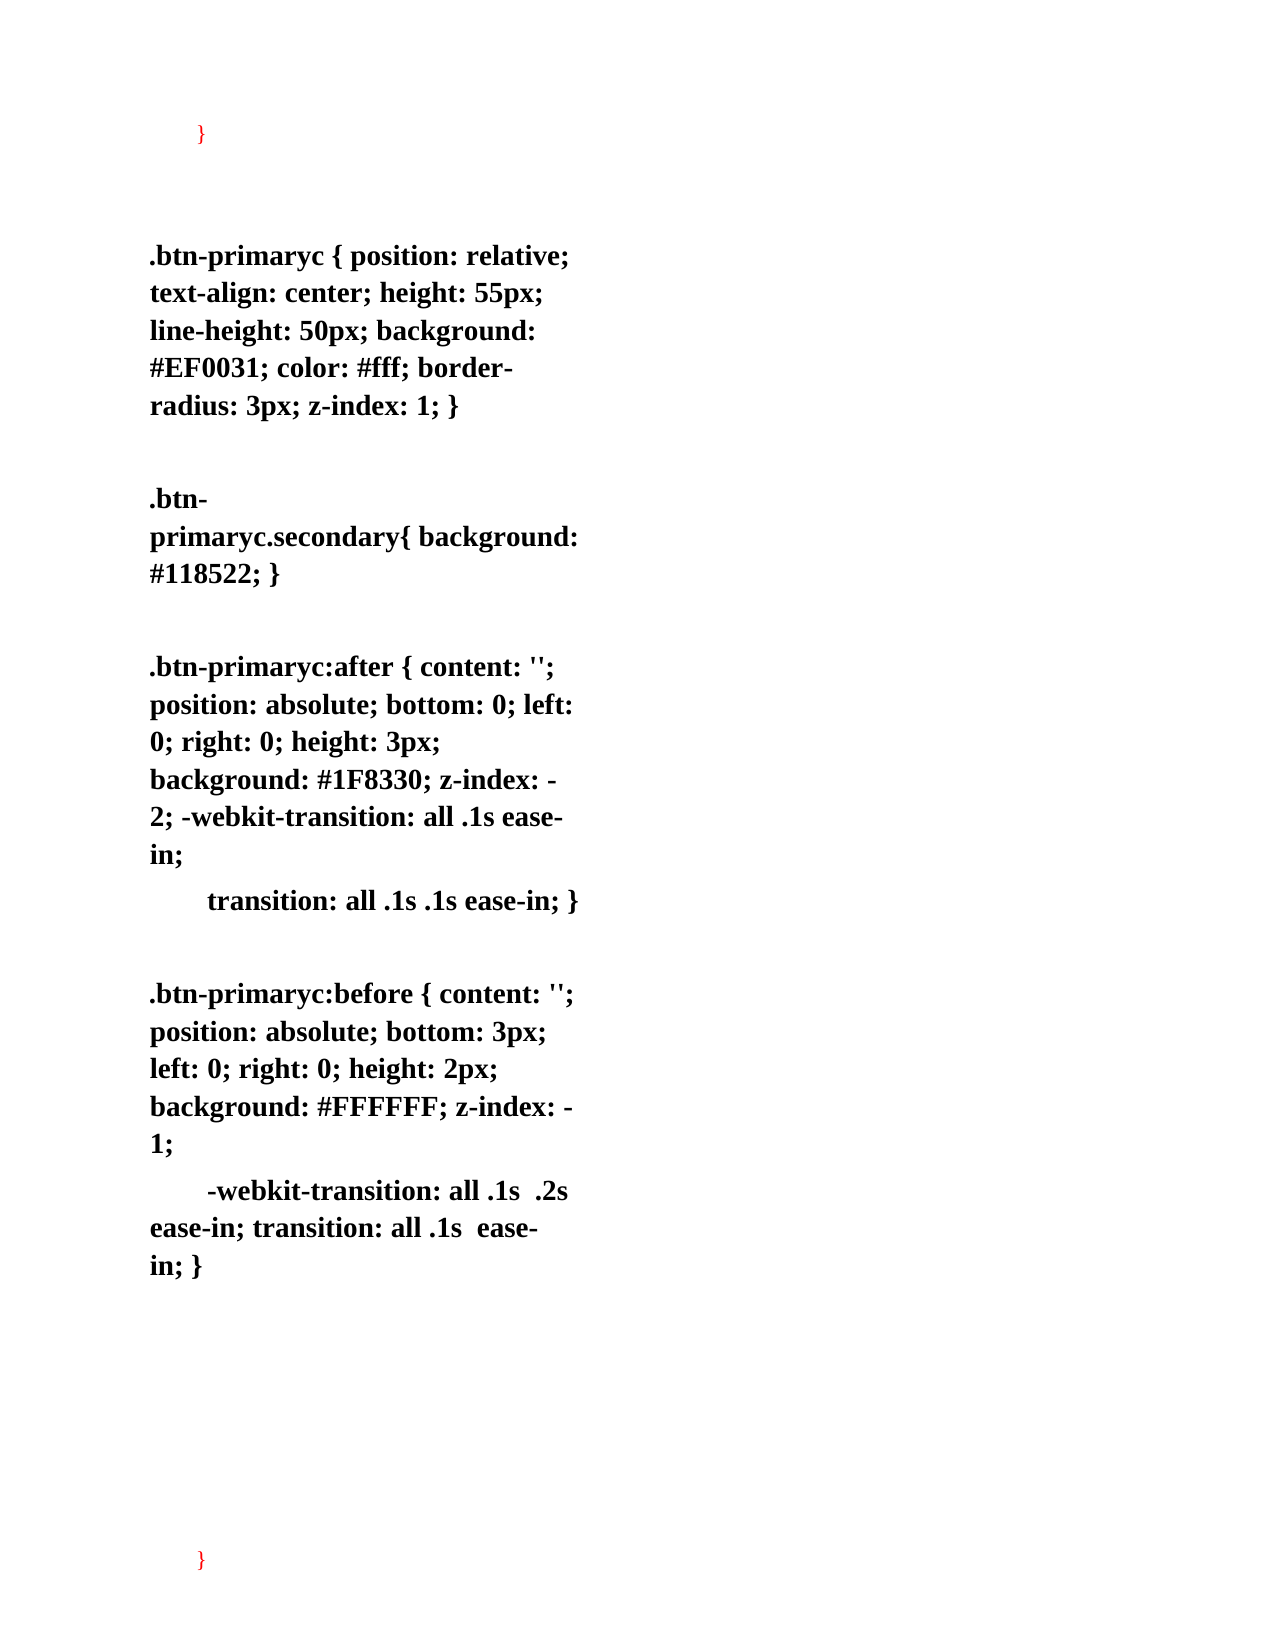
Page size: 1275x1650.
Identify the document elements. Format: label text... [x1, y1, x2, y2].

text .btn-primaryc { position: relative; text-align: center; height: 55px; line-height: 50px; background: #EF0031; color: #fff; border-radius: 3px; z-index: 1; } [148, 238, 581, 422]
text .btn-primaryc.secondary{ background: #118522; } [148, 481, 581, 590]
text .btn-primaryc:before { content: ''; position: absolute; bottom: 3px; left: 0; right: 0; height: 2px; background: #FFFFFF; z-index: -1; [148, 976, 581, 1160]
text .btn-primaryc:after { content: ''; position: absolute; bottom: 0; left: 0; right: 0; height: 3px; background: #1F8330; z-index: -2; -webkit-transition: all .1s ease-in; [148, 649, 581, 870]
text transition: all .1s .1s ease-in; } [148, 883, 581, 917]
text -webkit-transition: all .1s .2s ease-in; transition: all .1s ease-in; } [148, 1173, 581, 1282]
